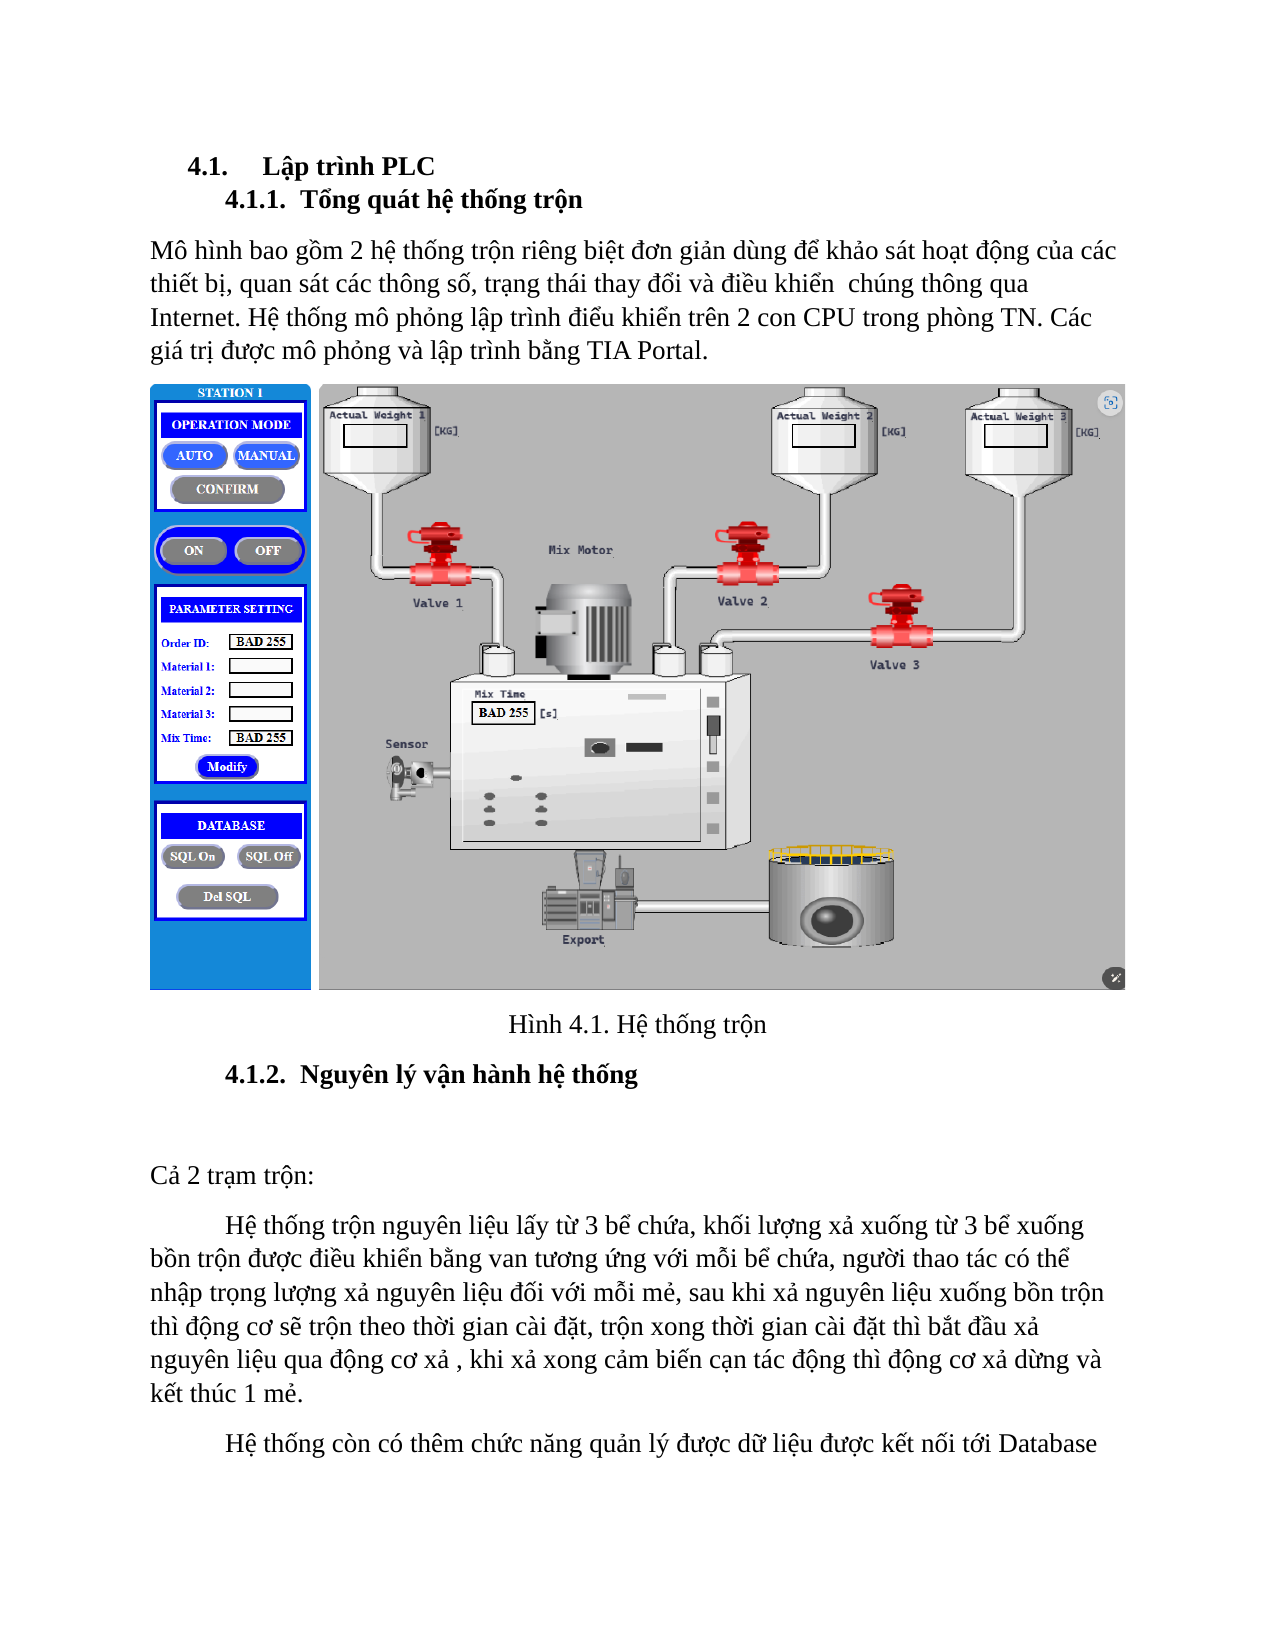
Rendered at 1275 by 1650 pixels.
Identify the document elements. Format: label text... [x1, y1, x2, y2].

list Tổng quát hệ thống trộn [225, 183, 1125, 215]
picture [150, 384, 1125, 990]
text Hệ thống trộn nguyên liệu lấy từ 3 bể chứa, khối lượng xả xuống từ 3 bể xuống bồn trộn được điều khiển bằng van tương ứng với mỗi bể chứa, người thao tác có thể nhập trọng lượng xả nguyên liệu đối với mỗi mẻ, sau khi xả nguyên liệu xuống bồn trộn thì động cơ sẽ trộn theo thời gian cài đặt, trộn xong thời gian cài đặt thì bắt đầu xả nguyên liệu qua động cơ xả , khi xả xong cảm biến cạn tác động thì động cơ xả dừng và kết thúc 1 mẻ. [150, 1209, 1125, 1408]
text Mô hình bao gồm 2 hệ thống trộn riêng biệt đơn giản dùng để khảo sát hoạt động của các thiết bị, quan sát các thông số, trạng thái thay đổi và điều khiển chúng thông qua Internet. Hệ thống mô phỏng lập trình điểu khiển trên 2 con CPU trong phòng TN. Các giá trị được mô phỏng và lập trình bằng TIA Portal. [150, 234, 1125, 366]
text Hệ thống còn có thêm chức năng quản lý được dữ liệu được kết nối tới Database [150, 1427, 1125, 1458]
text Cả 2 trạm trộn: [150, 1159, 1125, 1190]
list Nguyên lý vận hành hệ thống [225, 1058, 1125, 1089]
text Hình 4.1. Hệ thống trộn [150, 1008, 1125, 1039]
list Lập trình PLC [187, 150, 1125, 181]
